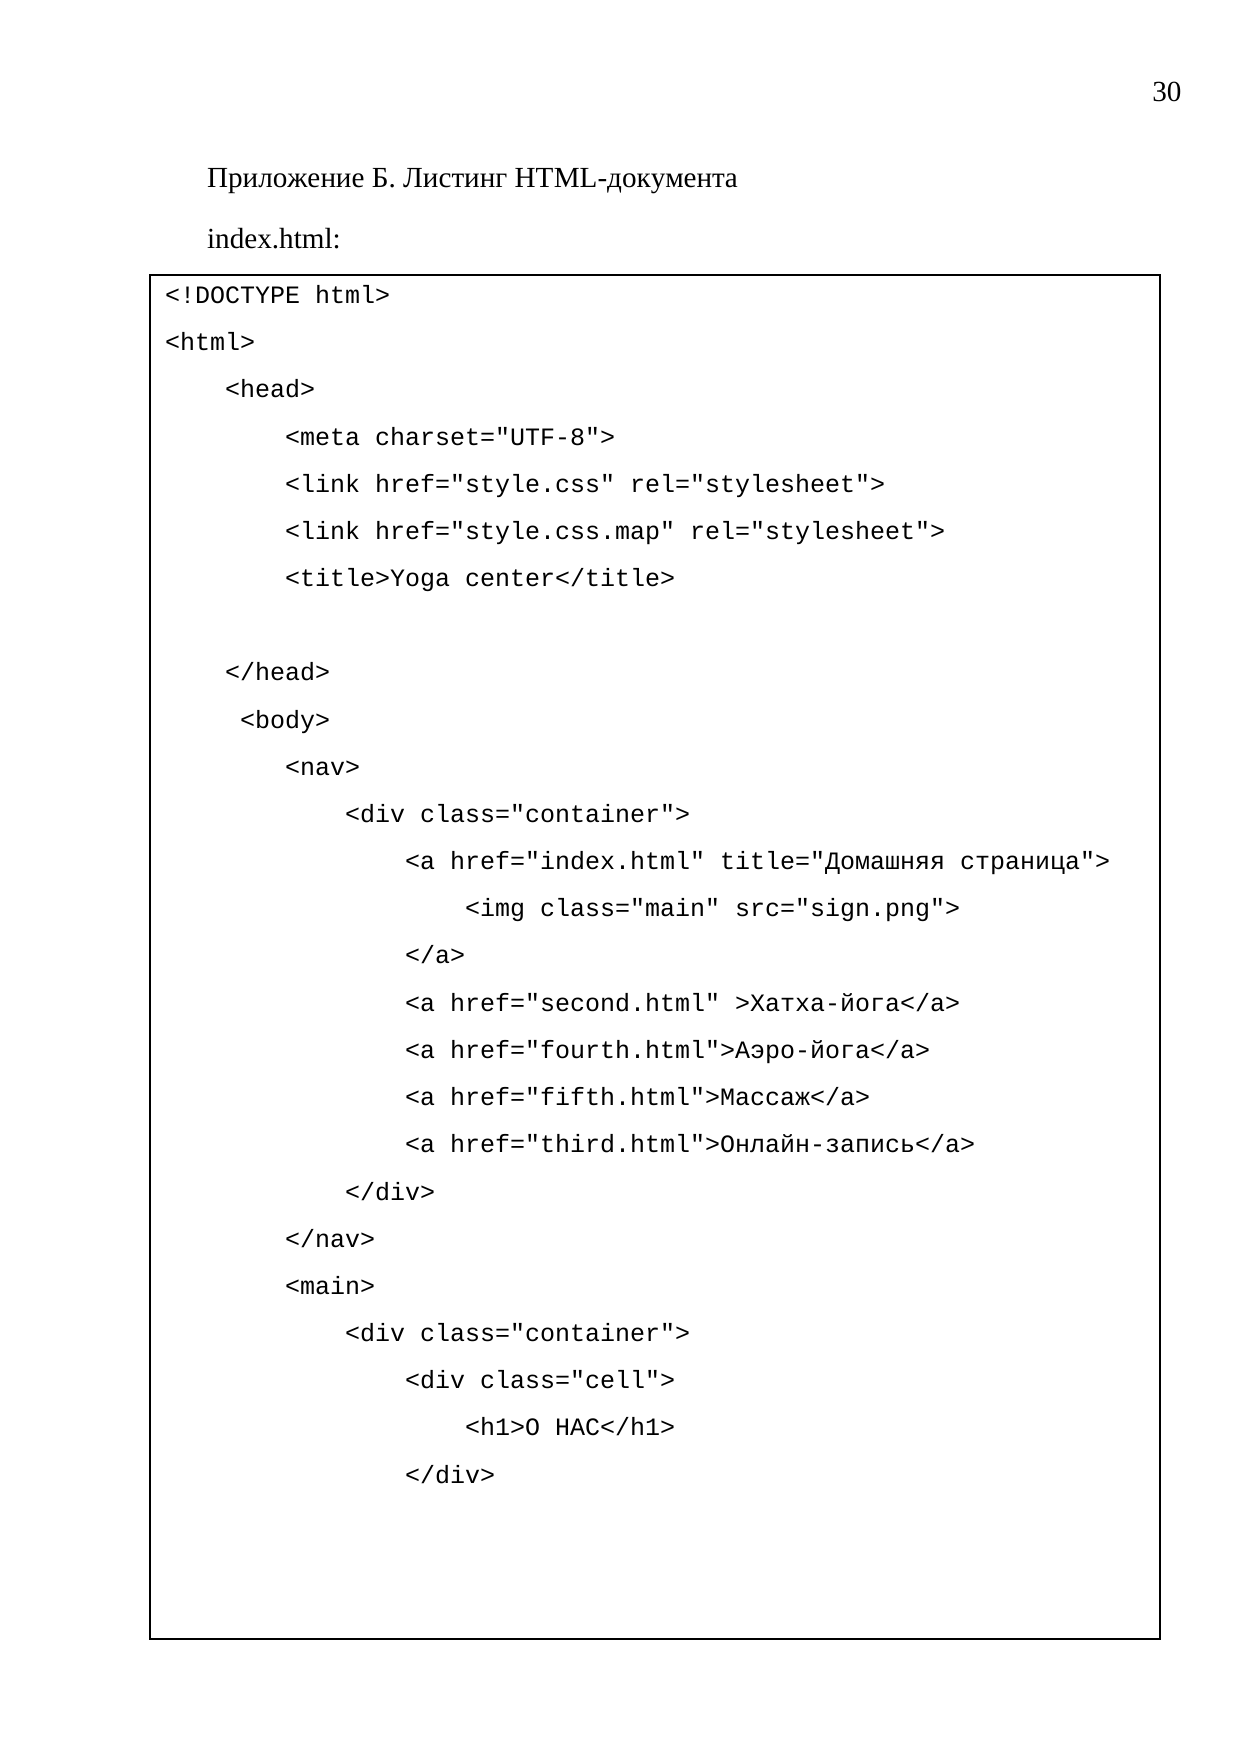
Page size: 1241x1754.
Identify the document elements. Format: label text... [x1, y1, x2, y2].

text Приложение Б. Листинг НТML-документа [133, 160, 1181, 194]
text index.html: [133, 222, 1181, 255]
